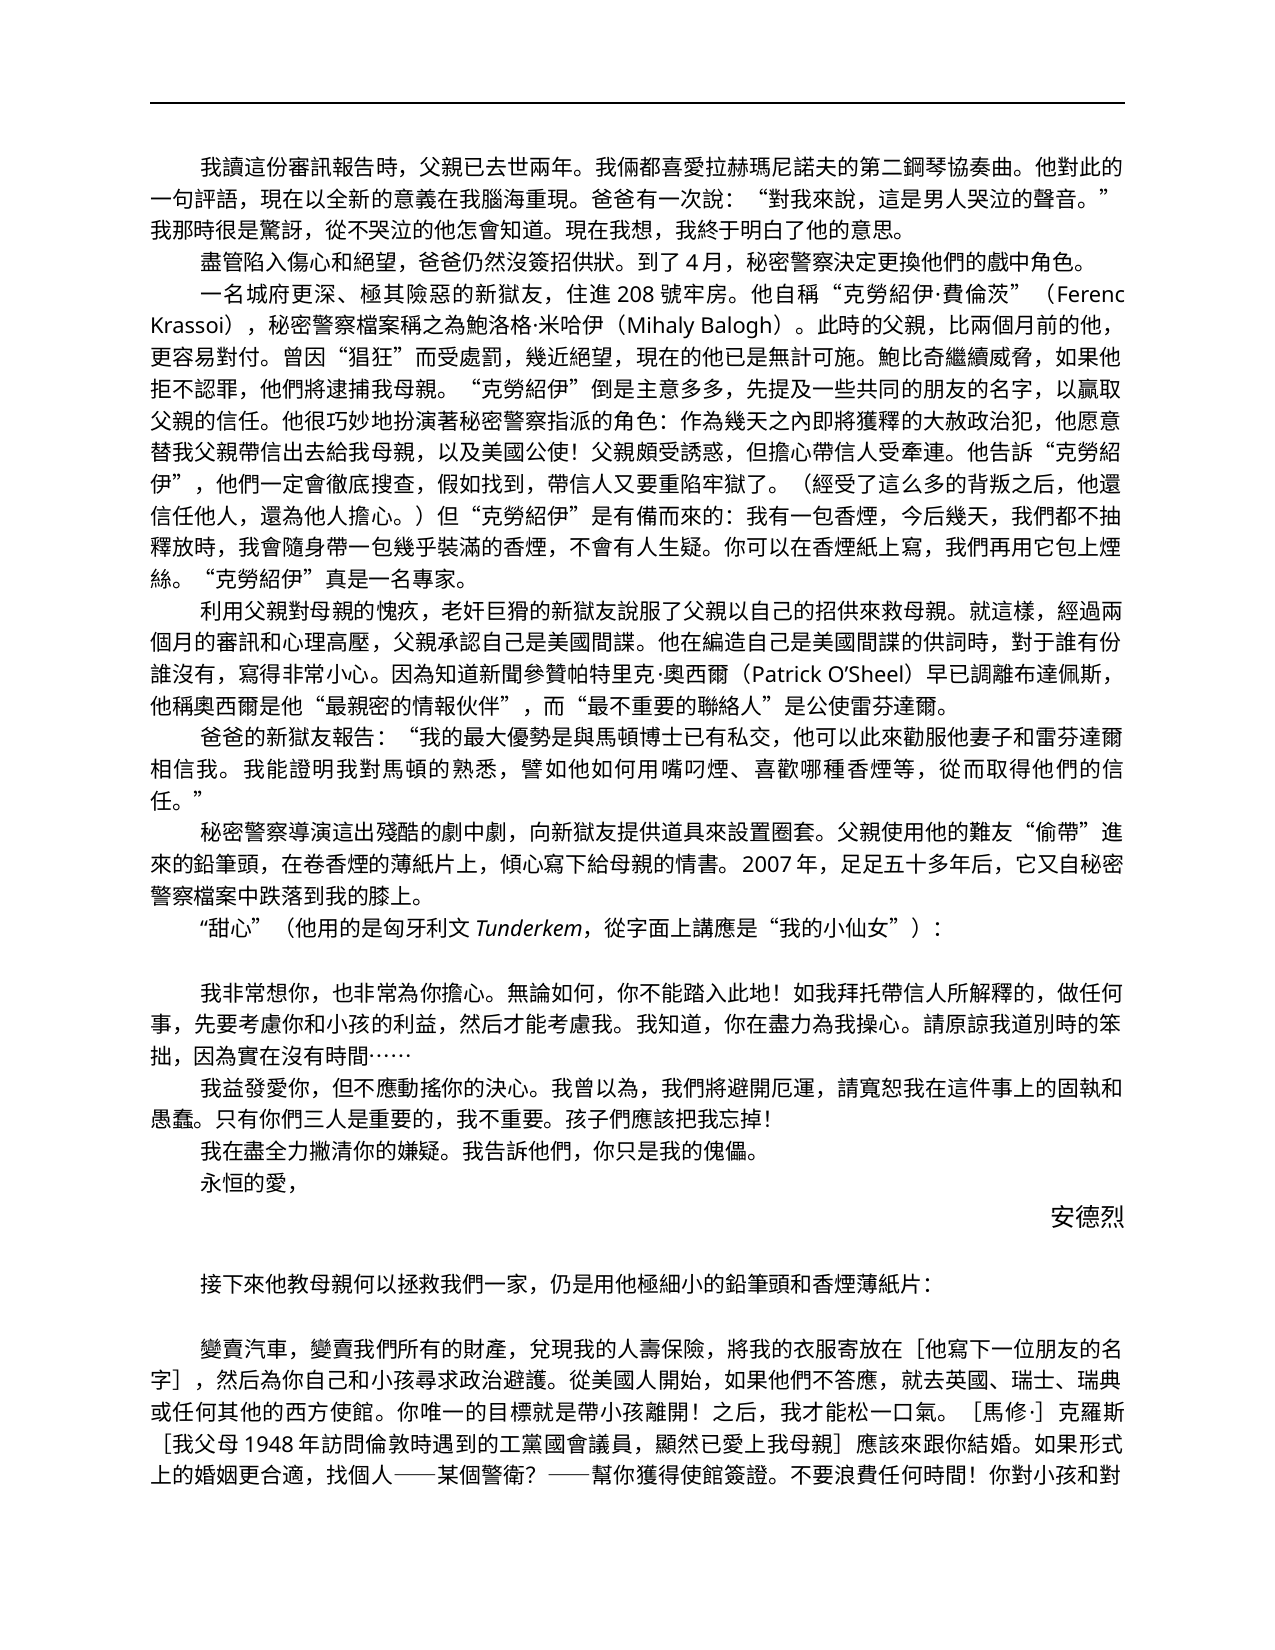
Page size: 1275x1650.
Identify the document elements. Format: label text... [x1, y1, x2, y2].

text 秘密警察導演這出殘酷的劇中劇，向新獄友提供道具來設置圈套。父親使用他的難友“偷帶”進來的鉛筆頭，在卷香煙的薄紙片上，傾心寫下給母親的情書。2007年，足足五十多年后，它又自秘密警察檔案中跌落到我的膝上。 [150, 815, 1125, 911]
text 盡管陷入傷心和絕望，爸爸仍然沒簽招供狀。到了4月，秘密警察決定更換他們的戲中角色。 [150, 245, 1125, 277]
text 我讀這份審訊報告時，父親已去世兩年。我倆都喜愛拉赫瑪尼諾夫的第二鋼琴協奏曲。他對此的一句評語，現在以全新的意義在我腦海重現。爸爸有一次說：“對我來說，這是男人哭泣的聲音。”我那時很是驚訝，從不哭泣的他怎會知道。現在我想，我終于明白了他的意思。 [150, 150, 1125, 245]
text “甜心”（他用的是匈牙利文Tunderkem，從字面上講應是“我的小仙女”）： [150, 911, 1125, 942]
text 一名城府更深、極其險惡的新獄友，住進208號牢房。他自稱“克勞紹伊·費倫茨”（Ferenc Krassoi），秘密警察檔案稱之為鮑洛格·米哈伊（Mihaly Balogh）。此時的父親，比兩個月前的他，更容易對付。曾因“猖狂”而受處罰，幾近絕望，現在的他已是無計可施。鮑比奇繼續威脅，如果他拒不認罪，他們將逮捕我母親。“克勞紹伊”倒是主意多多，先提及一些共同的朋友的名字，以贏取父親的信任。他很巧妙地扮演著秘密警察指派的角色：作為幾天之內即將獲釋的大赦政治犯，他愿意替我父親帶信出去給我母親，以及美國公使！父親頗受誘惑，但擔心帶信人受牽連。他告訴“克勞紹伊”，他們一定會徹底搜查，假如找到，帶信人又要重陷牢獄了。（經受了這么多的背叛之后，他還信任他人，還為他人擔心。）但“克勞紹伊”是有備而來的：我有一包香煙，今后幾天，我們都不抽。釋放時，我會隨身帶一包幾乎裝滿的香煙，不會有人生疑。你可以在香煙紙上寫，我們再用它包上煙絲。“克勞紹伊”真是一名專家。 [150, 277, 1125, 594]
text 我益發愛你，但不應動搖你的決心。我曾以為，我們將避開厄運，請寬恕我在這件事上的固執和愚蠢。只有你們三人是重要的，我不重要。孩子們應該把我忘掉！ [150, 1071, 1125, 1134]
text 爸爸的新獄友報告：“我的最大優勢是與馬頓博士已有私交，他可以此來勸服他妻子和雷芬達爾相信我。我能證明我對馬頓的熟悉，譬如他如何用嘴叼煙、喜歡哪種香煙等，從而取得他們的信任。” [150, 720, 1125, 815]
text 永恒的愛， [150, 1166, 1125, 1197]
text 利用父親對母親的愧疚，老奸巨猾的新獄友說服了父親以自己的招供來救母親。就這樣，經過兩個月的審訊和心理高壓，父親承認自己是美國間諜。他在編造自己是美國間諜的供詞時，對于誰有份、誰沒有，寫得非常小心。因為知道新聞參贊帕特里克·奧西爾（Patrick O’Sheel）早已調離布達佩斯，他稱奧西爾是他“最親密的情報伙伴”，而“最不重要的聯絡人”是公使雷芬達爾。 [150, 594, 1125, 720]
text 我在盡全力撇清你的嫌疑。我告訴他們，你只是我的傀儡。 [150, 1134, 1125, 1166]
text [150, 1332, 1125, 1490]
text 安德烈 [150, 1197, 1125, 1233]
text 接下來他教母親何以拯救我們一家，仍是用他極細小的鉛筆頭和香煙薄紙片： [150, 1267, 1125, 1298]
text 我非常想你，也非常為你擔心。無論如何，你不能踏入此地！如我拜托帶信人所解釋的，做任何事，先要考慮你和小孩的利益，然后才能考慮我。我知道，你在盡力為我操心。請原諒我道別時的笨拙，因為實在沒有時間…… [150, 976, 1125, 1071]
